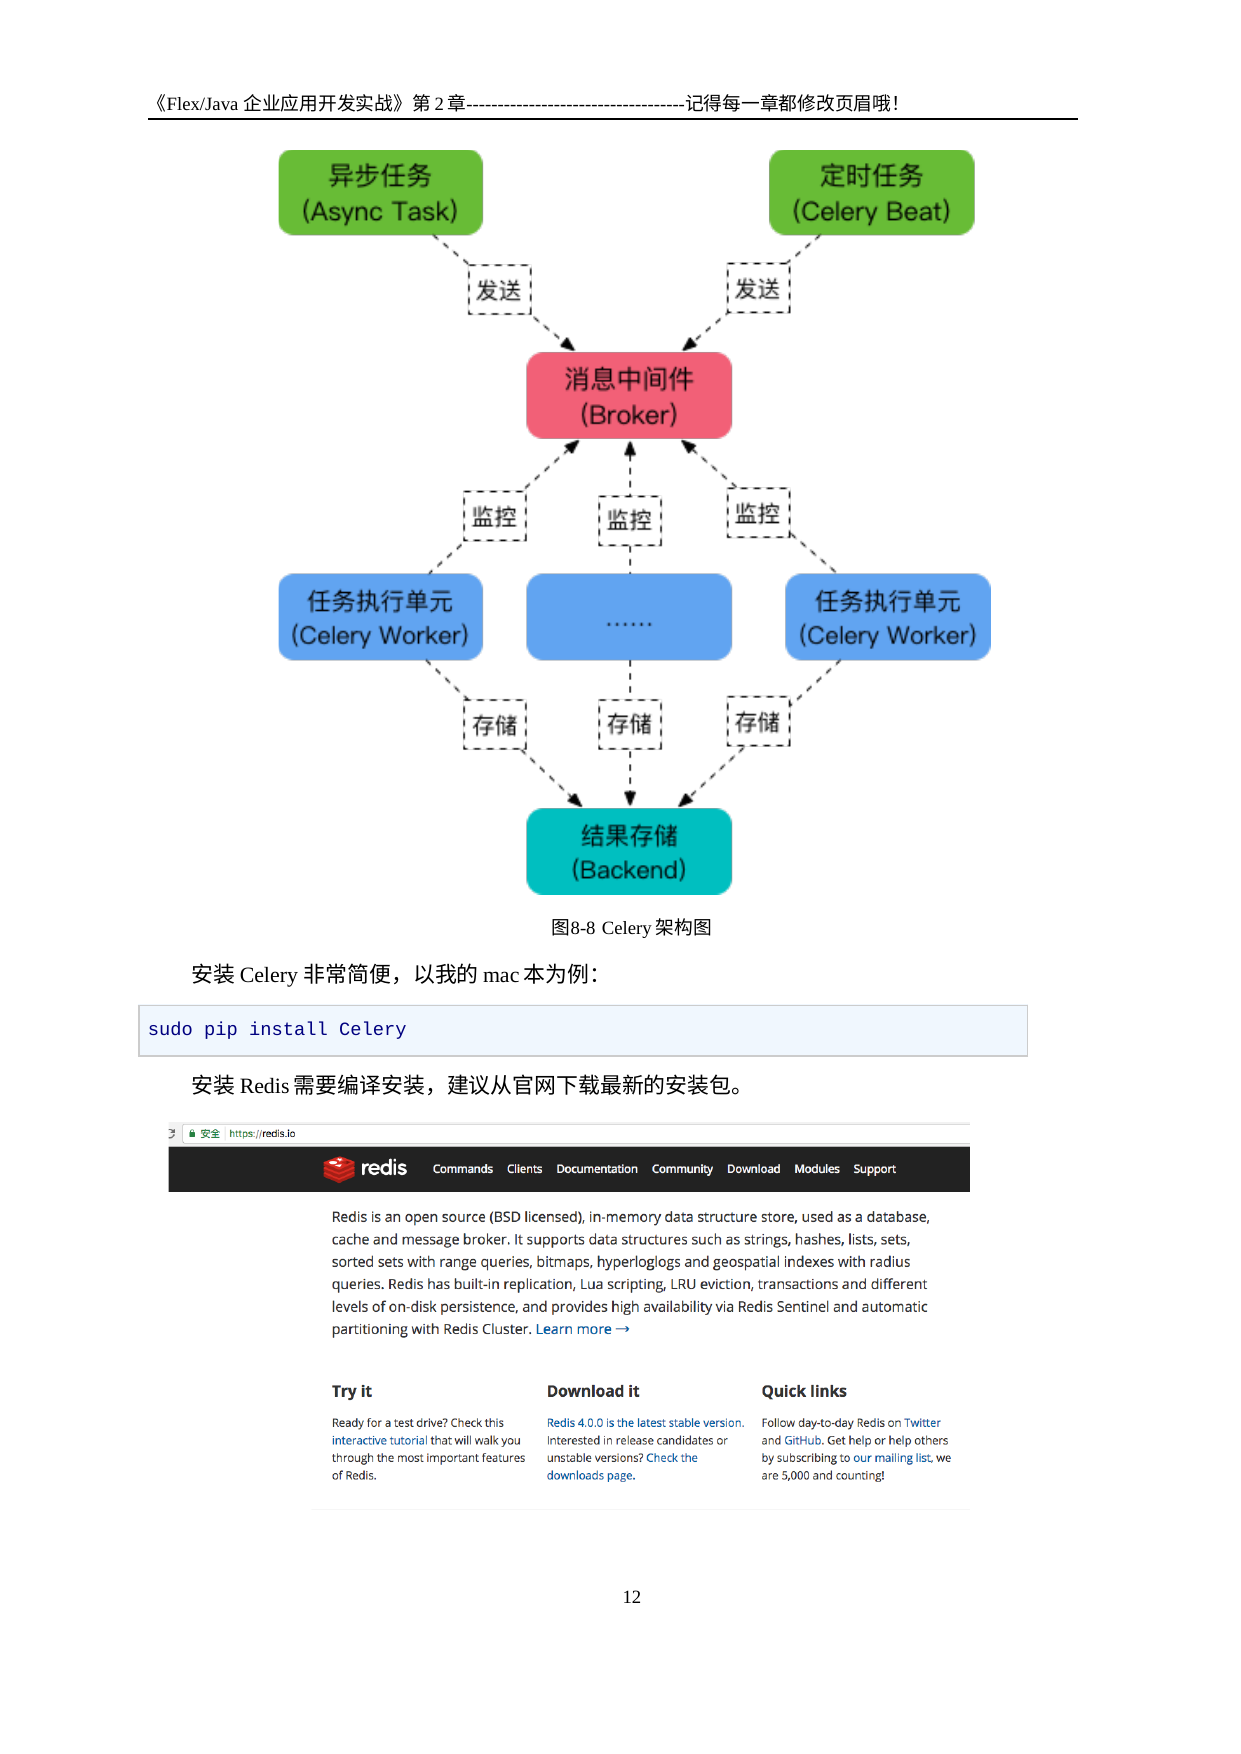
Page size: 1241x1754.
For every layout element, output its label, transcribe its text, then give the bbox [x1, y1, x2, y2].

picture [168, 1122, 970, 1531]
text Celery架构图 [185, 910, 1078, 943]
text 安装Celery 非常简便，以我的mac本为例： [191, 956, 1078, 989]
text sudo pip install Celery [140, 1006, 1027, 1055]
text 安装Redis需要编译安装，建议从官网下载最新的安装包。 [148, 1067, 1078, 1100]
picture [278, 150, 991, 895]
